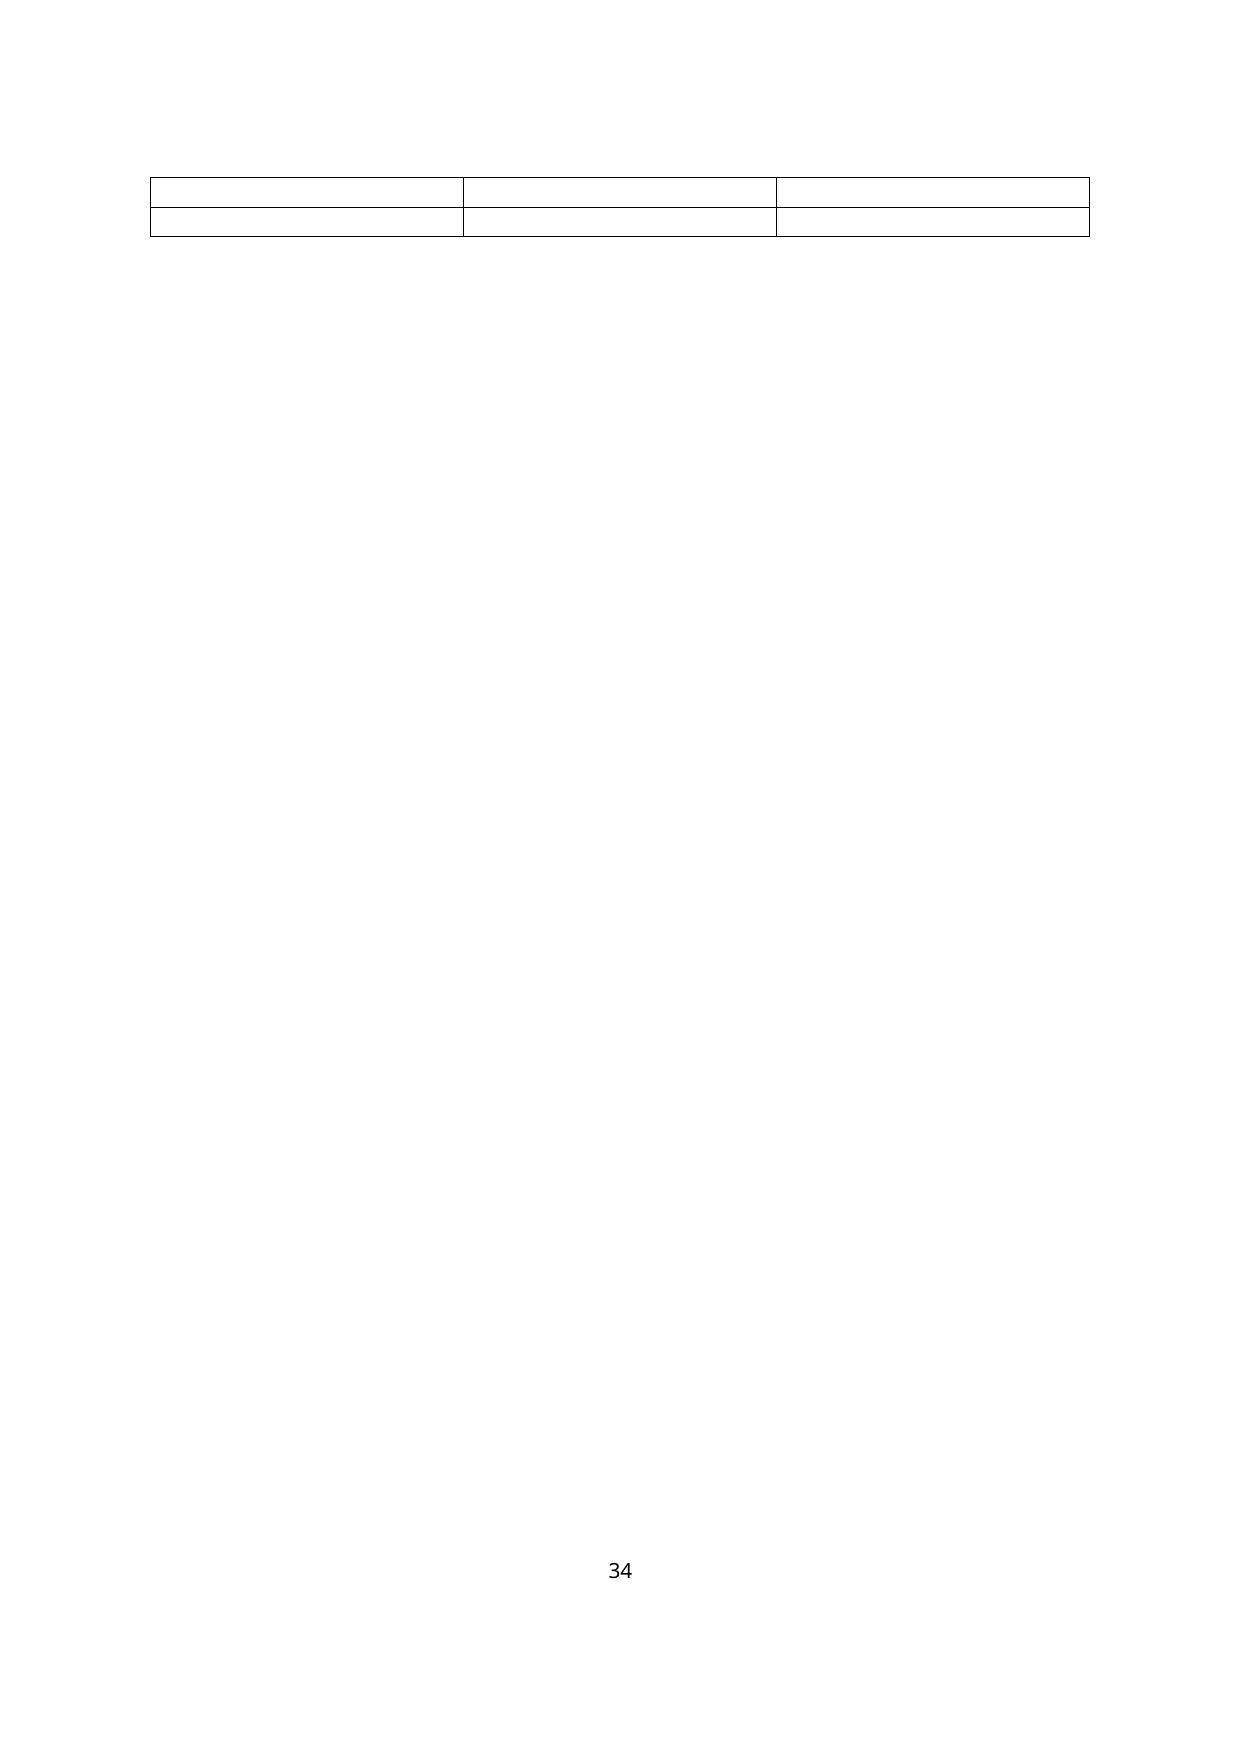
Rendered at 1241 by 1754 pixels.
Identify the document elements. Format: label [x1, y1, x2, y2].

table_cell [151, 178, 463, 207]
table_cell [464, 208, 776, 236]
table_cell [777, 208, 1089, 236]
table_cell [151, 208, 463, 236]
table_cell [464, 178, 776, 207]
table_cell [777, 178, 1089, 207]
